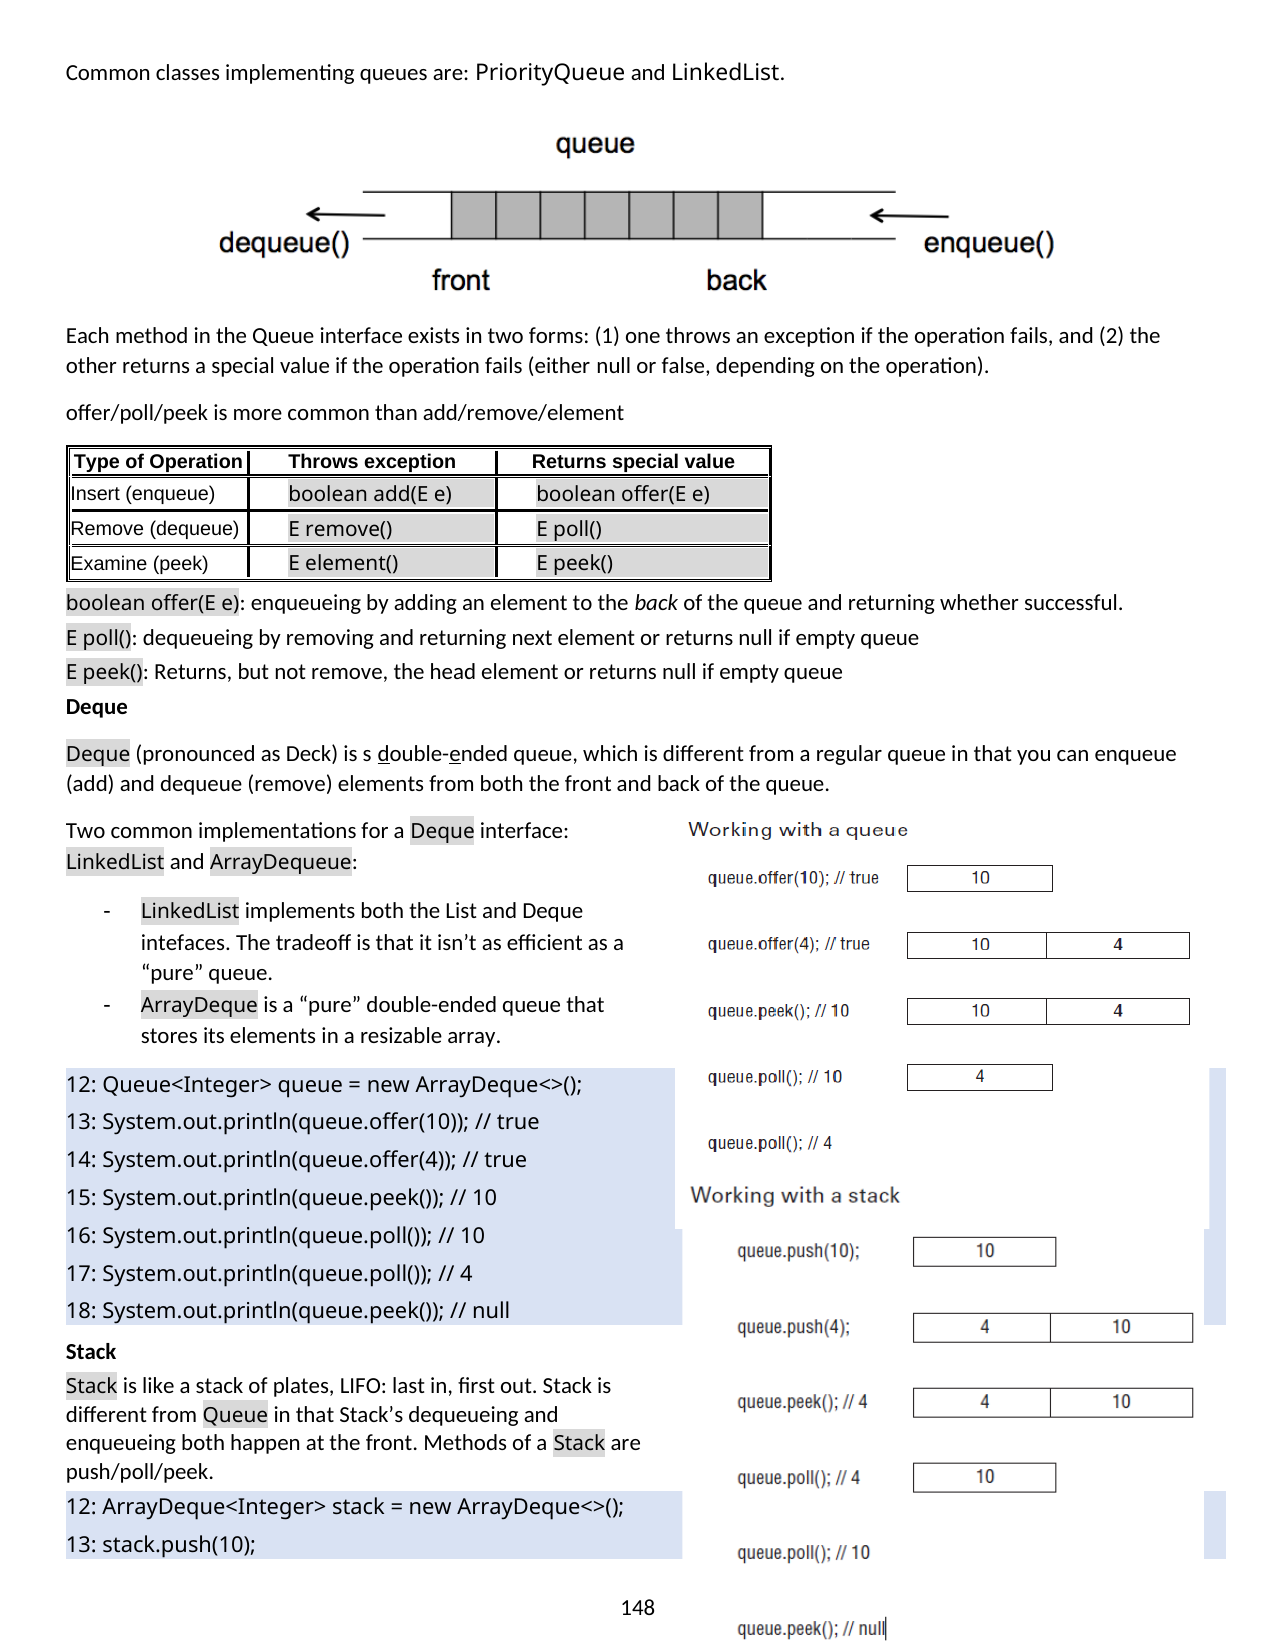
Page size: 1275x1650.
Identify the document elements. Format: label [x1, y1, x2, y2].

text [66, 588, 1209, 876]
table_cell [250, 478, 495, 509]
picture [204, 128, 1071, 315]
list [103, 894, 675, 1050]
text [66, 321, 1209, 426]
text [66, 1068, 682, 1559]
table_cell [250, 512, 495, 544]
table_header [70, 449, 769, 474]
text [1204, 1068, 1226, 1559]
picture [675, 817, 1210, 1650]
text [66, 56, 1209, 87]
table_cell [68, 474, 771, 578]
